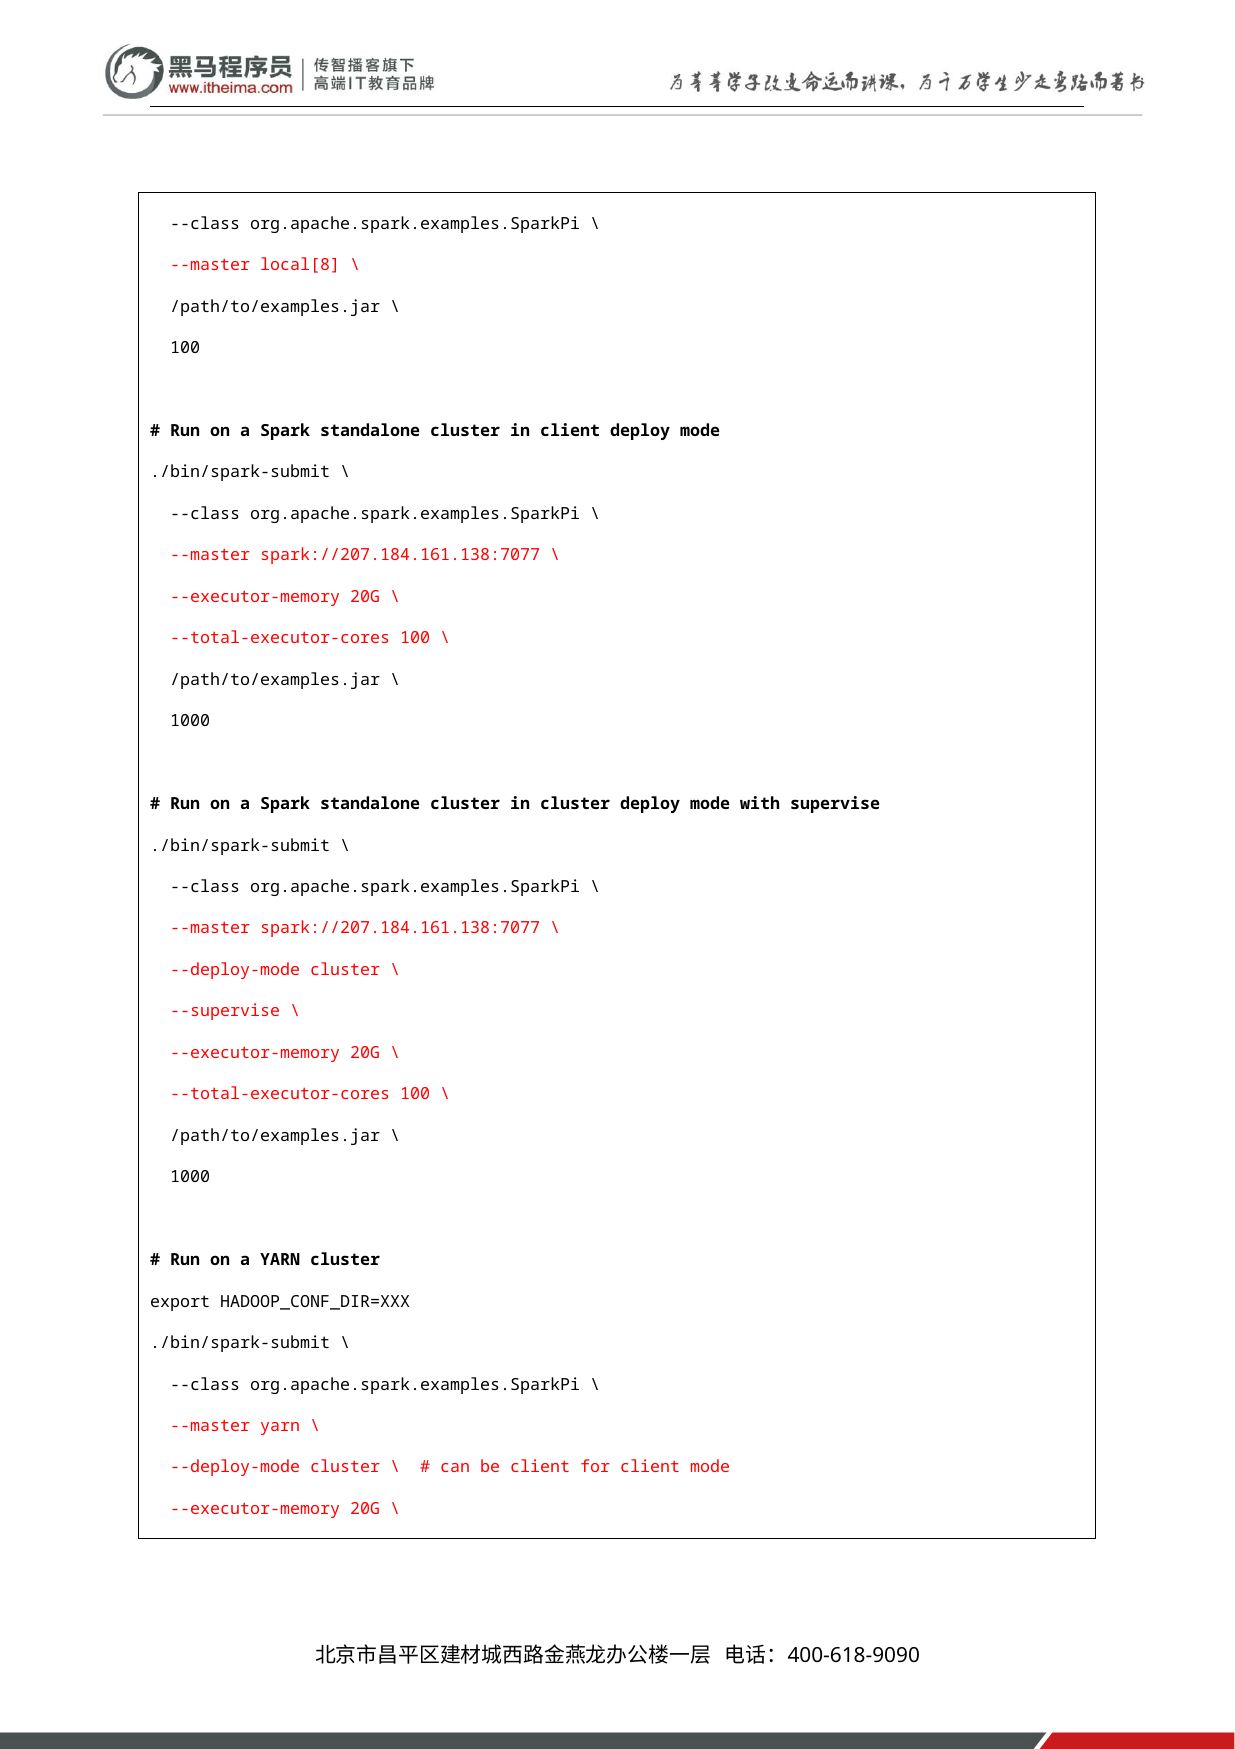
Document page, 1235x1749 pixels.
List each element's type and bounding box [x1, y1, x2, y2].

picture [0, 0, 1235, 123]
table_header [139, 193, 1095, 1538]
picture [0, 1673, 1235, 1749]
